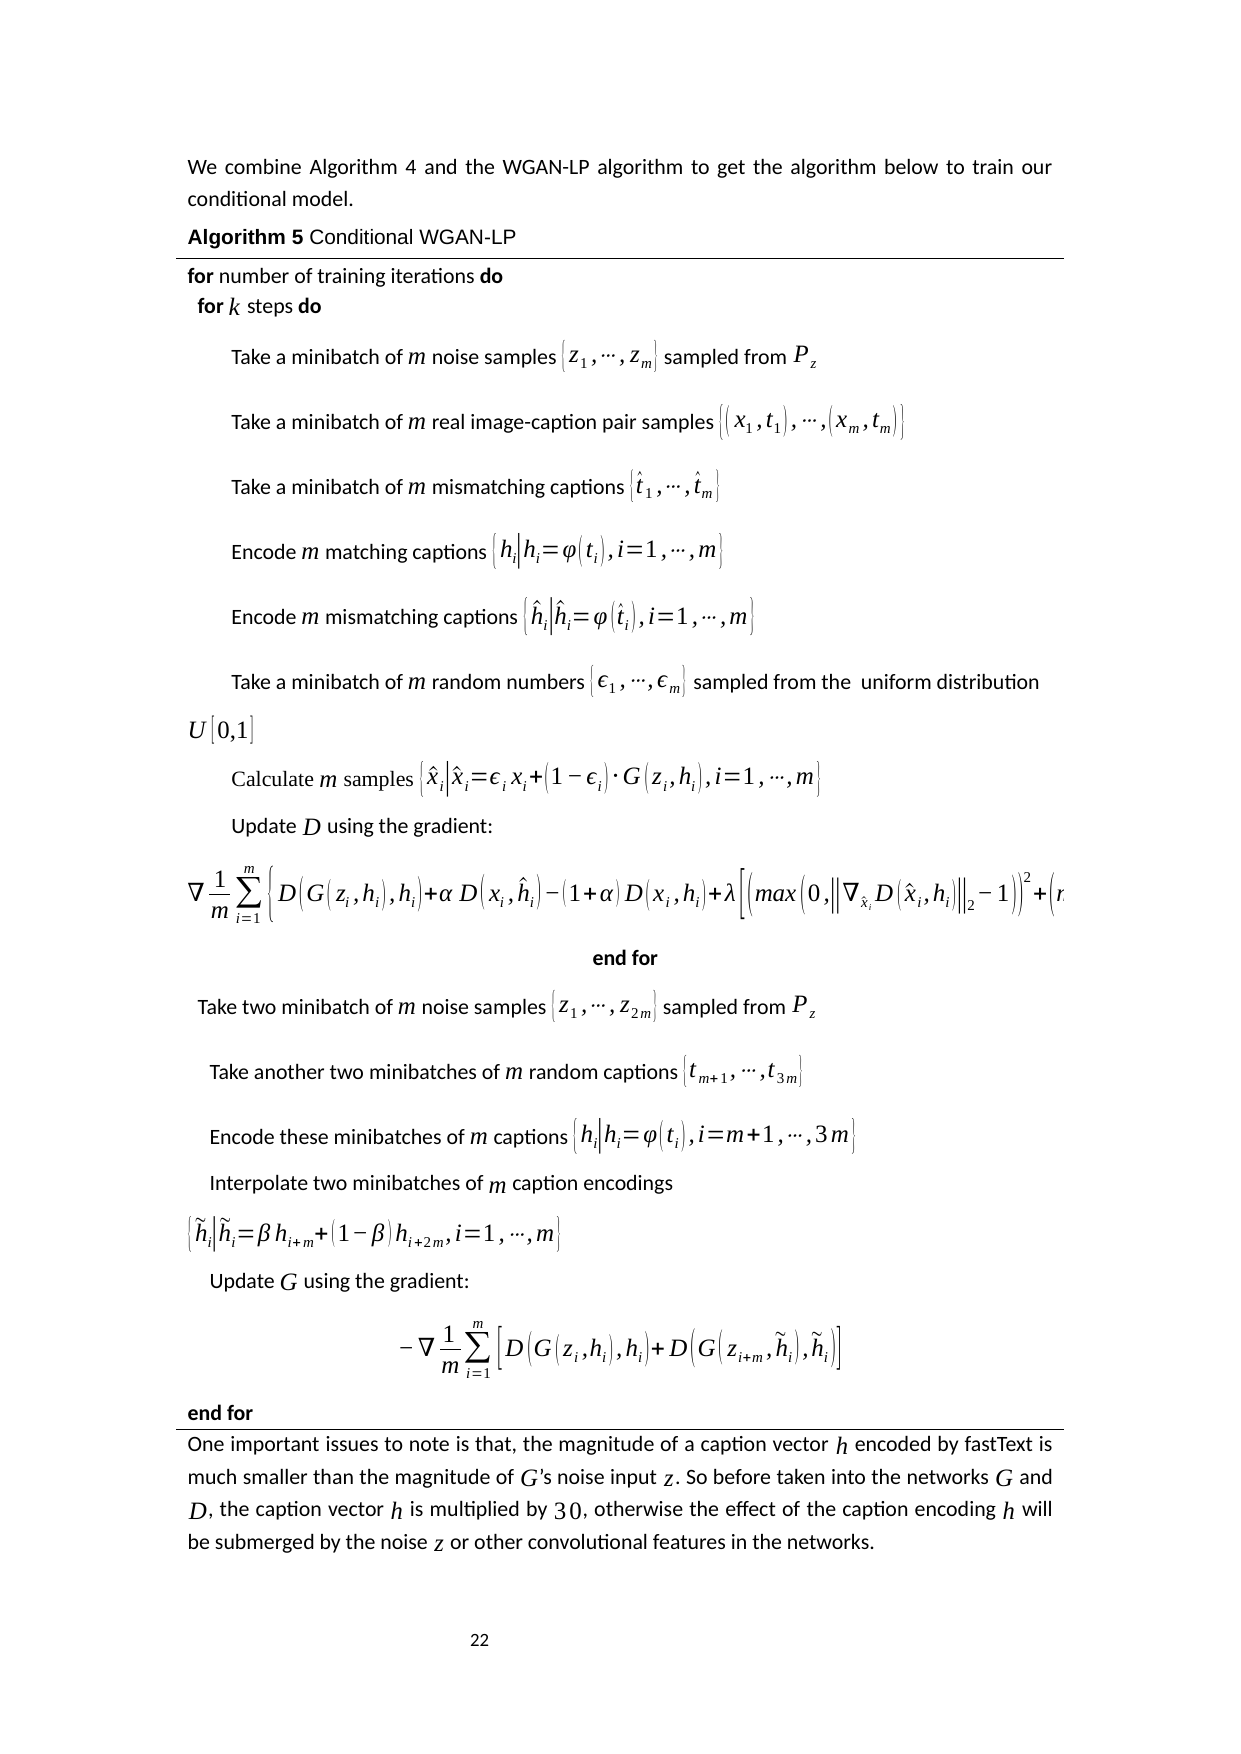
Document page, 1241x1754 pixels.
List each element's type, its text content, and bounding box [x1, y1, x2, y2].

text One important issues to note is that, the magnitude of a caption vector encoded by fastText is much smaller than the magnitude of ’s noise input . So before taken into the networks and , the caption vector is multiplied by , otherwise the effect of the caption encoding will be submerged by the noise or other convolutional features in the networks. [187, 1430, 1053, 1560]
table_header for number of training iterations do for steps do Take a minibatch of noise samples sampled from Take a minibatch of real image-caption pair samples Take a minibatch of mismatching captions Encode matching captions Encode mismatching captions Take a minibatch of random numbers sampled from the uniform distribution Calculate samples Update using the gradient: end for Take two minibatch of noise samples sampled from Take another two minibatches of random captions Encode these minibatches of captions Interpolate two minibatches of caption encodings Update using the gradient: end for [176, 259, 1064, 1429]
text Algorithm 5 Conditional WGAN-LP [187, 220, 1053, 253]
text We combine Algorithm 4 and the WGAN-LP algorithm to get the algorithm below to train our conditional model. [187, 150, 1053, 215]
